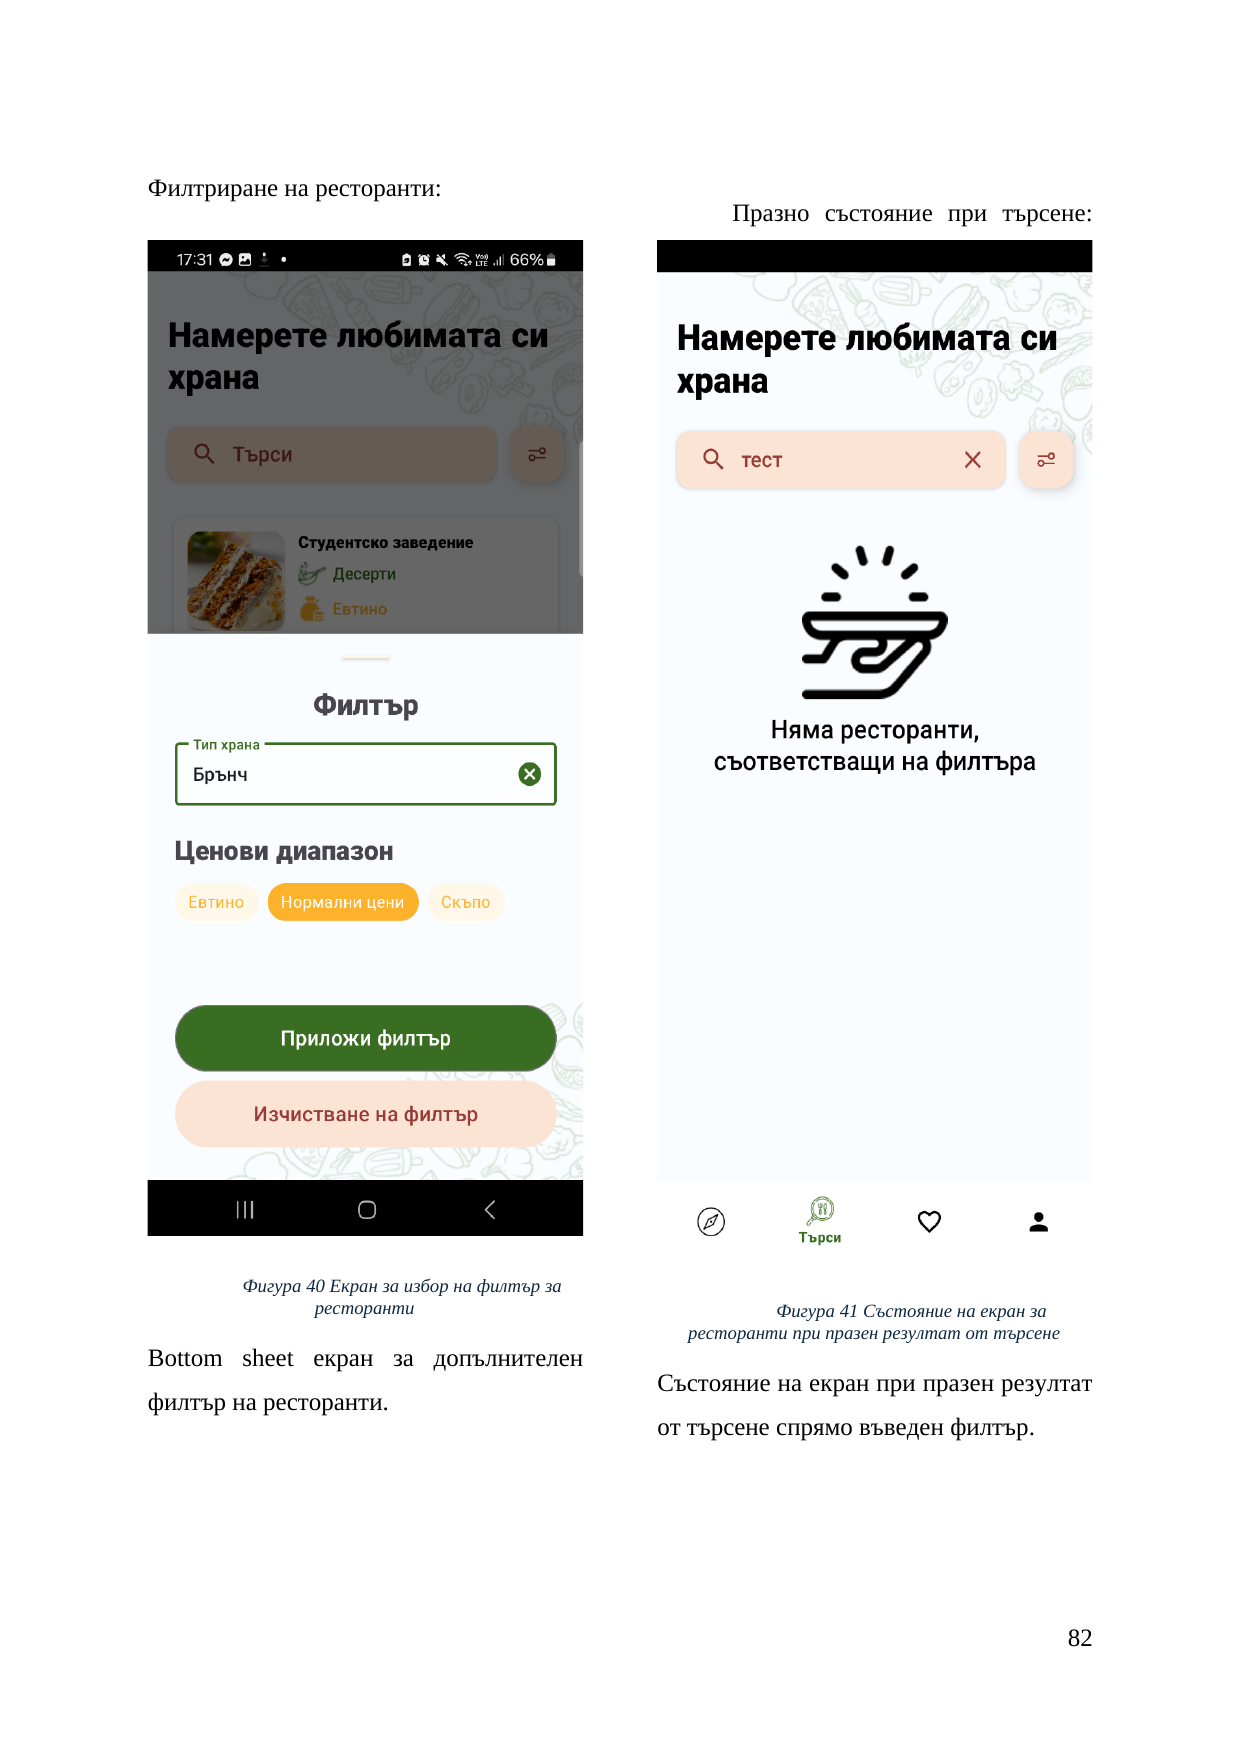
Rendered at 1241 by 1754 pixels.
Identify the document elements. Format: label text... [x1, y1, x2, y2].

text Фигура 40 Екран за избор на филтър за ресторанти [148, 1275, 583, 1318]
picture [657, 240, 1093, 1261]
text Състояние на екран при празен резултат от търсене спрямо въведен филтър. [657, 1368, 1093, 1440]
picture [147, 240, 584, 1236]
text Филтриране на ресторанти: [148, 173, 583, 201]
text Фигура 41 Състояние на екран за ресторанти при празен резултат от търсене [657, 1300, 1093, 1343]
text Bottom sheet екран за допълнителен филтър на ресторанти.Празно състояние при търсене: [148, 1343, 583, 1415]
